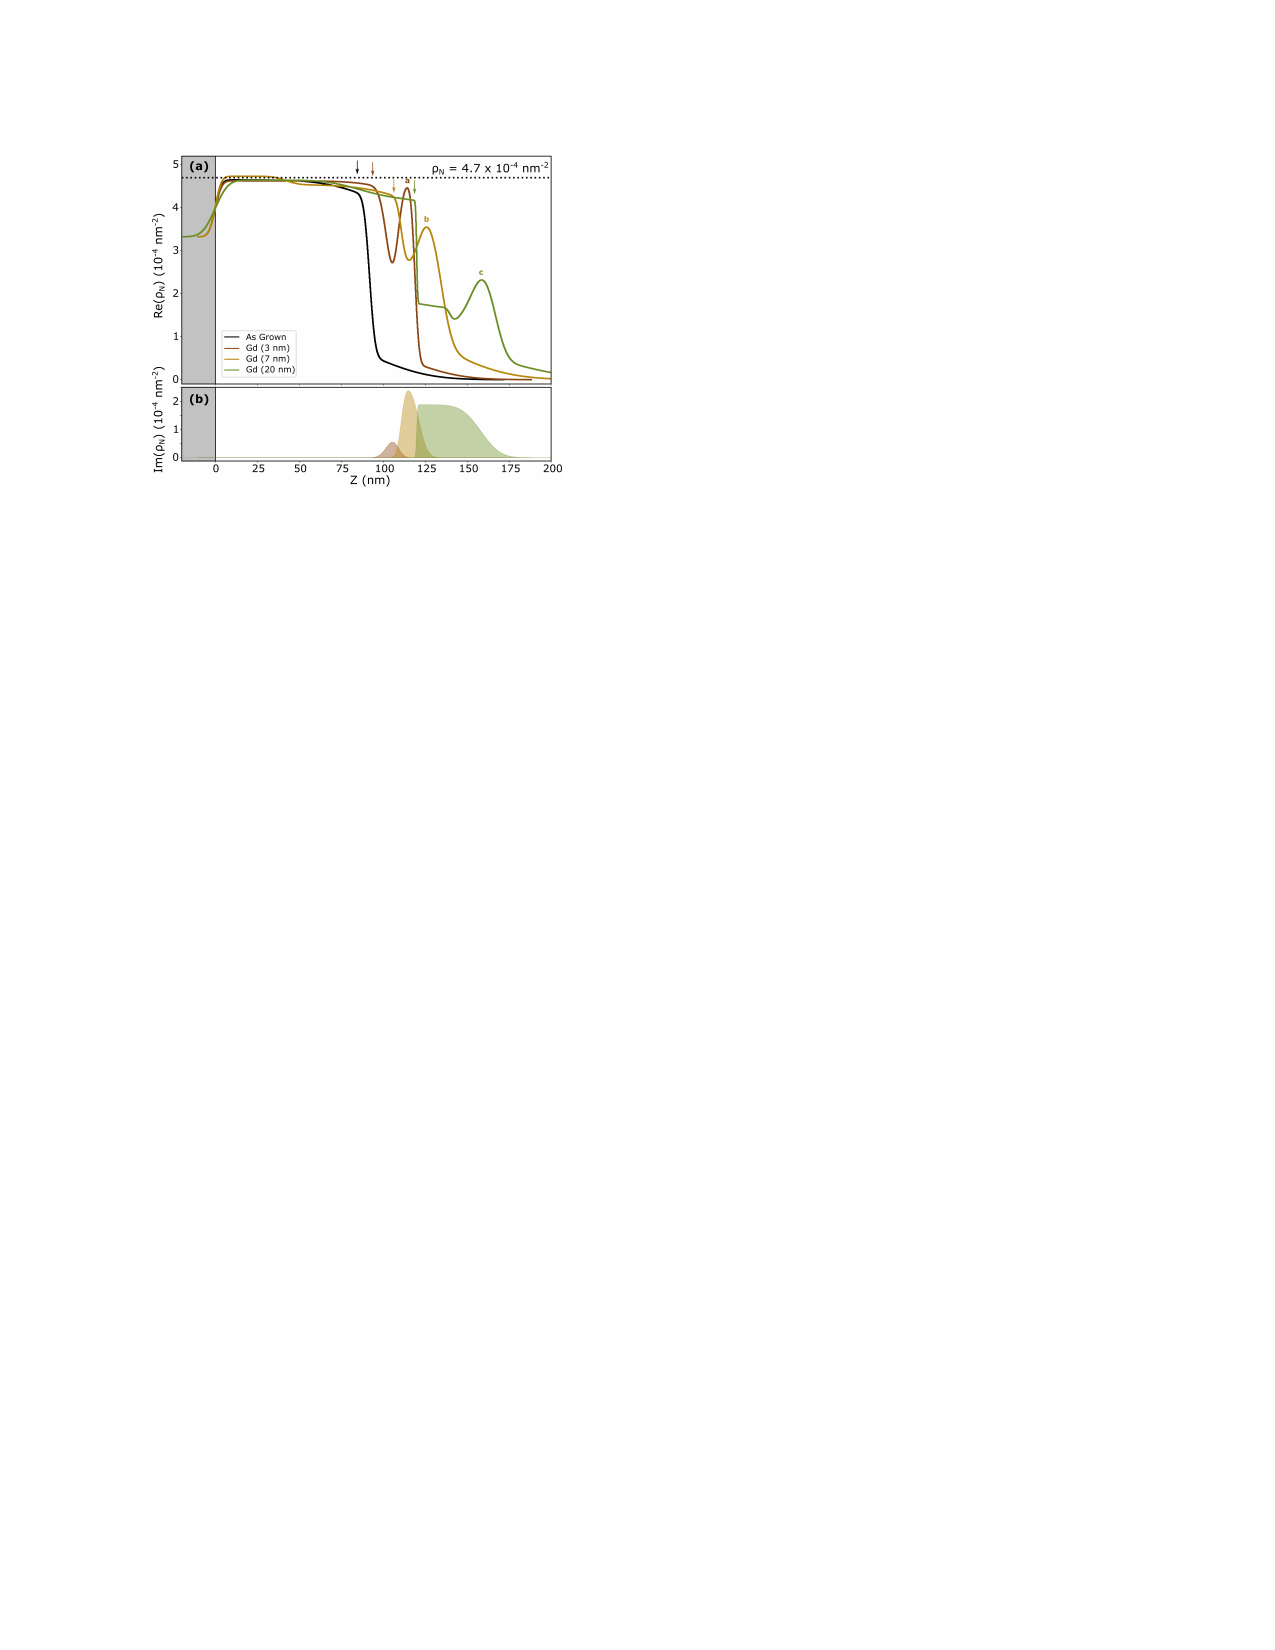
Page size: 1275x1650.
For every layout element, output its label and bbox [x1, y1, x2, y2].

picture [150, 150, 563, 490]
